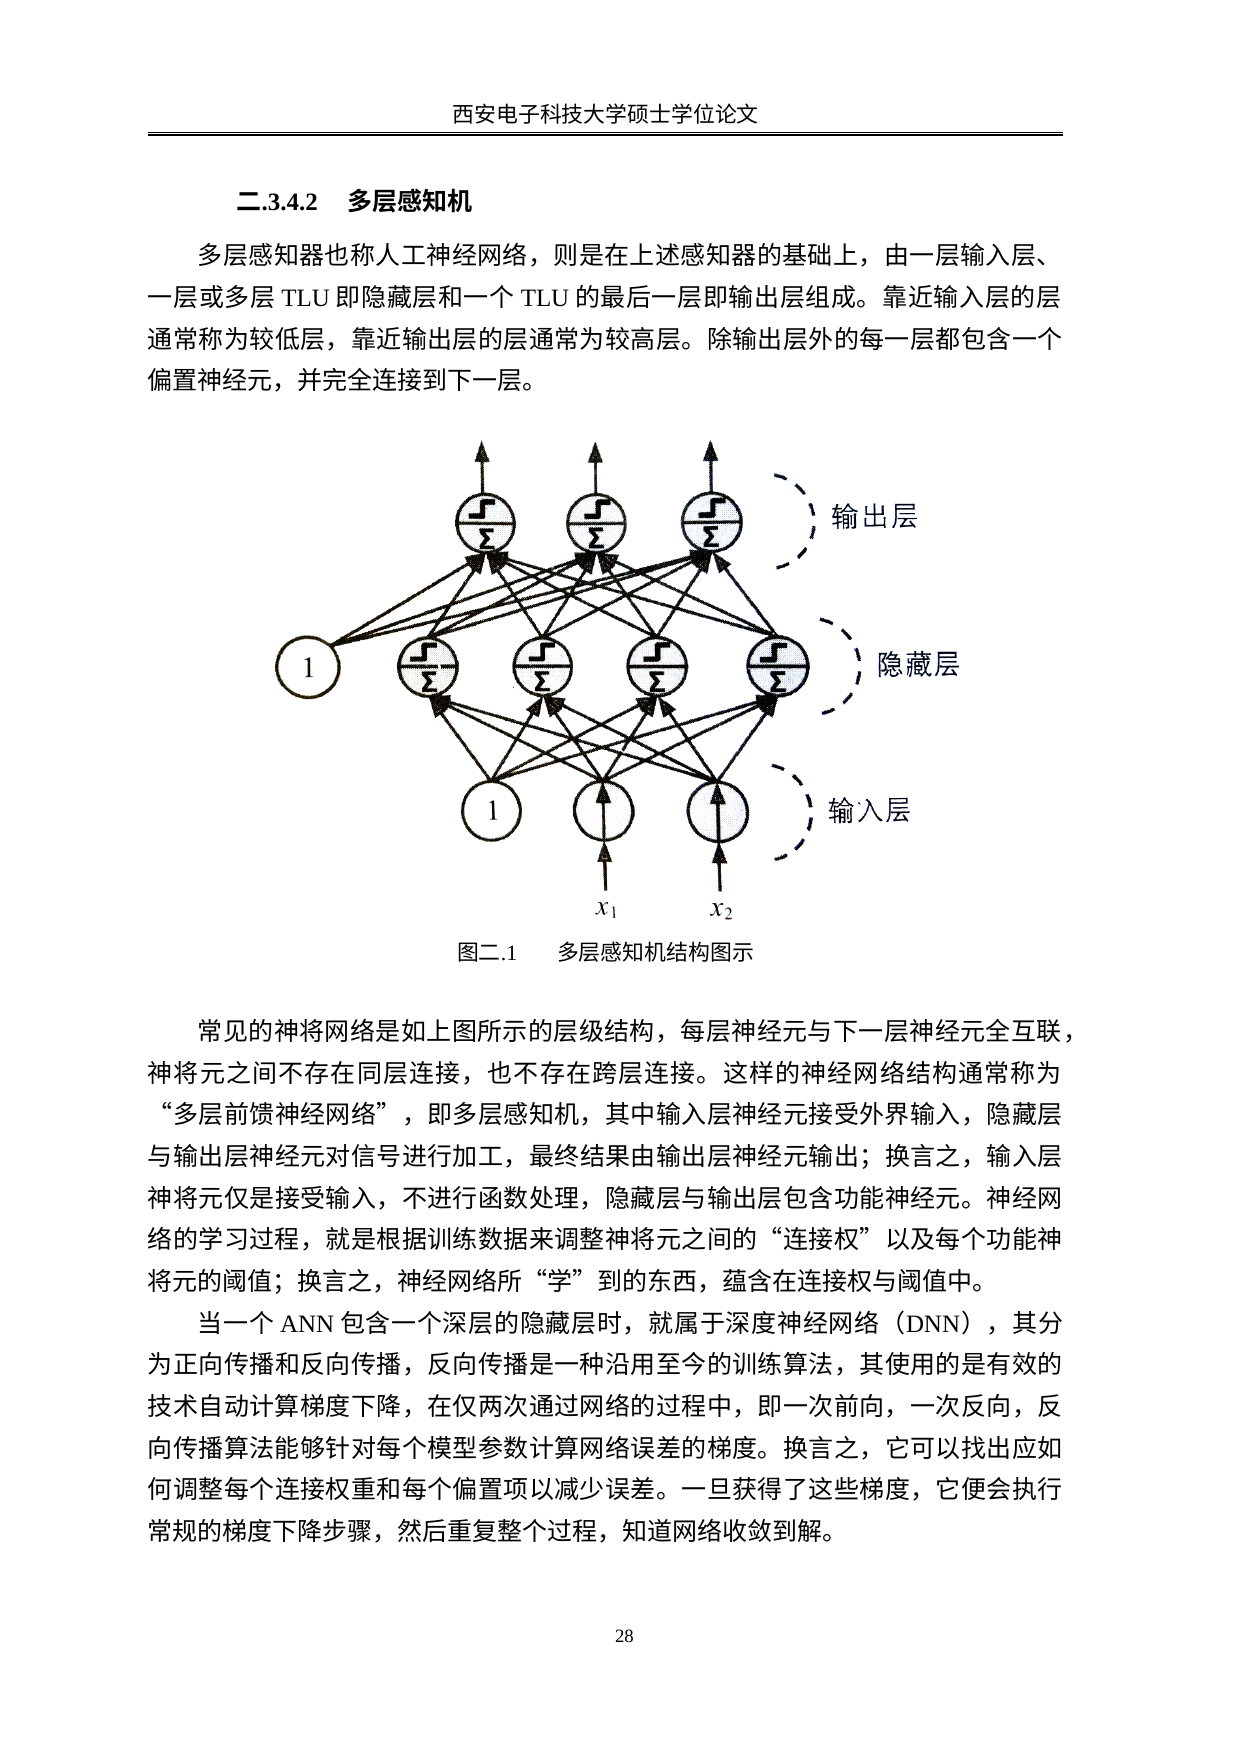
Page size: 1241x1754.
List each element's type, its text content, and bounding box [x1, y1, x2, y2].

text 多层感知器也称人工神经网络，则是在上述感知器的基础上，由一层输入层、一层或多层TLU即隐藏层和一个TLU的最后一层即输出层组成。靠近输入层的层通常称为较低层，靠近输出层的层通常为较高层。除输出层外的每一层都包含一个偏置神经元，并完全连接到下一层。 [148, 231, 1063, 398]
text 常见的神将网络是如上图所示的层级结构，每层神经元与下一层神经元全互联，神将元之间不存在同层连接，也不存在跨层连接。这样的神经网络结构通常称为“多层前馈神经网络”，即多层感知机，其中输入层神经元接受外界输入，隐藏层与输出层神经元对信号进行加工，最终结果由输出层神经元输出；换言之，输入层神将元仅是接受输入，不进行函数处理，隐藏层与输出层包含功能神经元。神经网络的学习过程，就是根据训练数据来调整神将元之间的“连接权”以及每个功能神将元的阈值；换言之，神经网络所“学”到的东西，蕴含在连接权与阈值中。 [148, 1007, 1063, 1299]
subtitle 多层感知机 [236, 177, 1063, 219]
picture [274, 439, 961, 922]
text 当一个ANN包含一个深层的隐藏层时，就属于深度神经网络（DNN），其分为正向传播和反向传播，反向传播是一种沿用至今的训练算法，其使用的是有效的技术自动计算梯度下降，在仅两次通过网络的过程中，即一次前向，一次反向，反向传播算法能够针对每个模型参数计算网络误差的梯度。换言之，它可以找出应如何调整每个连接权重和每个偏置项以减少误差。一旦获得了这些梯度，它便会执行常规的梯度下降步骤，然后重复整个过程，知道网络收敛到解。 [148, 1299, 1063, 1549]
text 多层感知机结构图示 [148, 934, 1063, 966]
